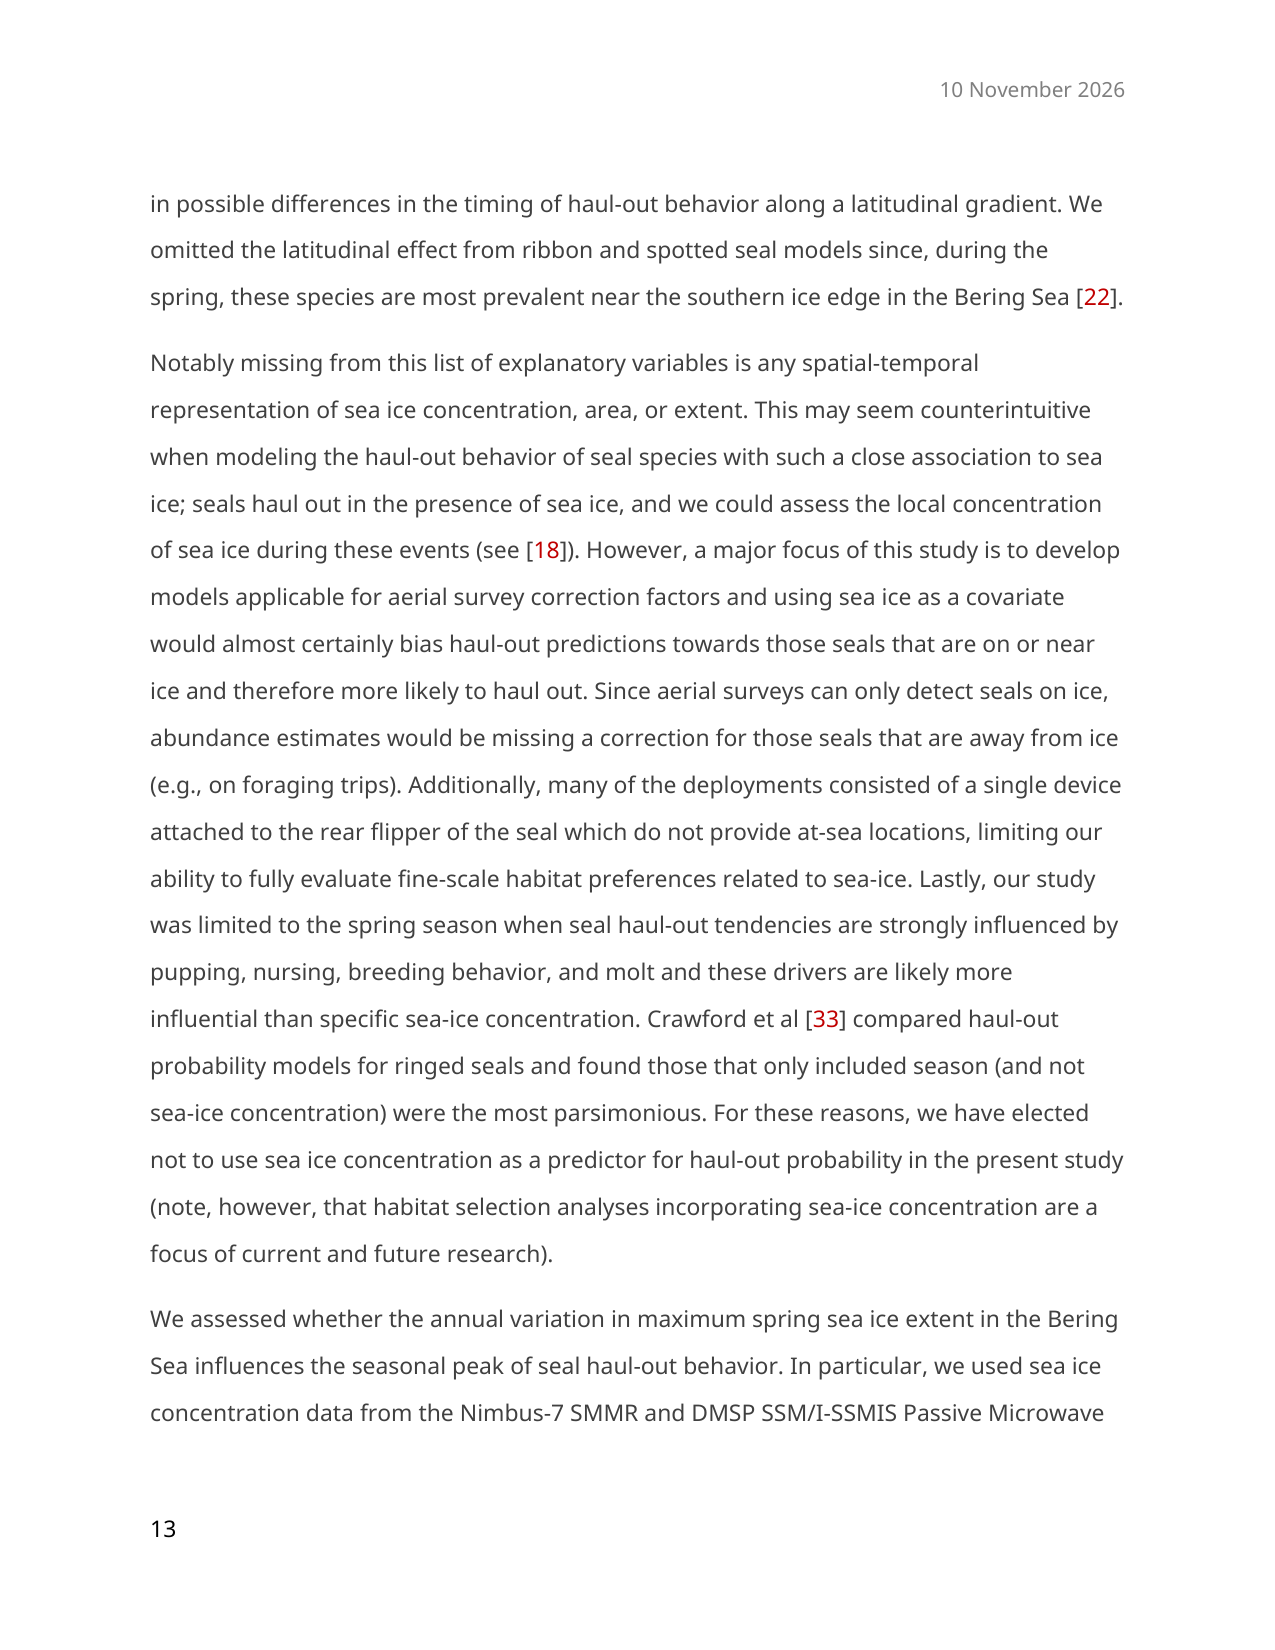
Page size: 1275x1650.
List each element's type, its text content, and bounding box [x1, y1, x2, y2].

text Notably missing from this list of explanatory variables is any spatial-temporal representation of sea ice concentration, area, or extent. This may seem counterintuitive when modeling the haul-out behavior of seal species with such a close association to sea ice; seals haul out in the presence of sea ice, and we could assess the local concentration of sea ice during these events (see [18]). However, a major focus of this study is to develop models applicable for aerial survey correction factors and using sea ice as a covariate would almost certainly bias haul-out predictions towards those seals that are on or near ice and therefore more likely to haul out. Since aerial surveys can only detect seals on ice, abundance estimates would be missing a correction for those seals that are away from ice (e.g., on foraging trips). Additionally, many of the deployments consisted of a single device attached to the rear flipper of the seal which do not provide at-sea locations, limiting our ability to fully evaluate fine-scale habitat preferences related to sea-ice. Lastly, our study was limited to the spring season when seal haul-out tendencies are strongly influenced by pupping, nursing, breeding behavior, and molt and these drivers are likely more influential than specific sea-ice concentration. Crawford et al [33] compared haul-out probability models for ringed seals and found those that only included season (and not sea-ice concentration) were the most parsimonious. For these reasons, we have elected not to use sea ice concentration as a predictor for haul-out probability in the present study (note, however, that habitat selection analyses incorporating sea-ice concentration are a focus of current and future research). [150, 347, 1125, 1269]
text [150, 187, 1125, 312]
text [150, 1303, 1125, 1428]
